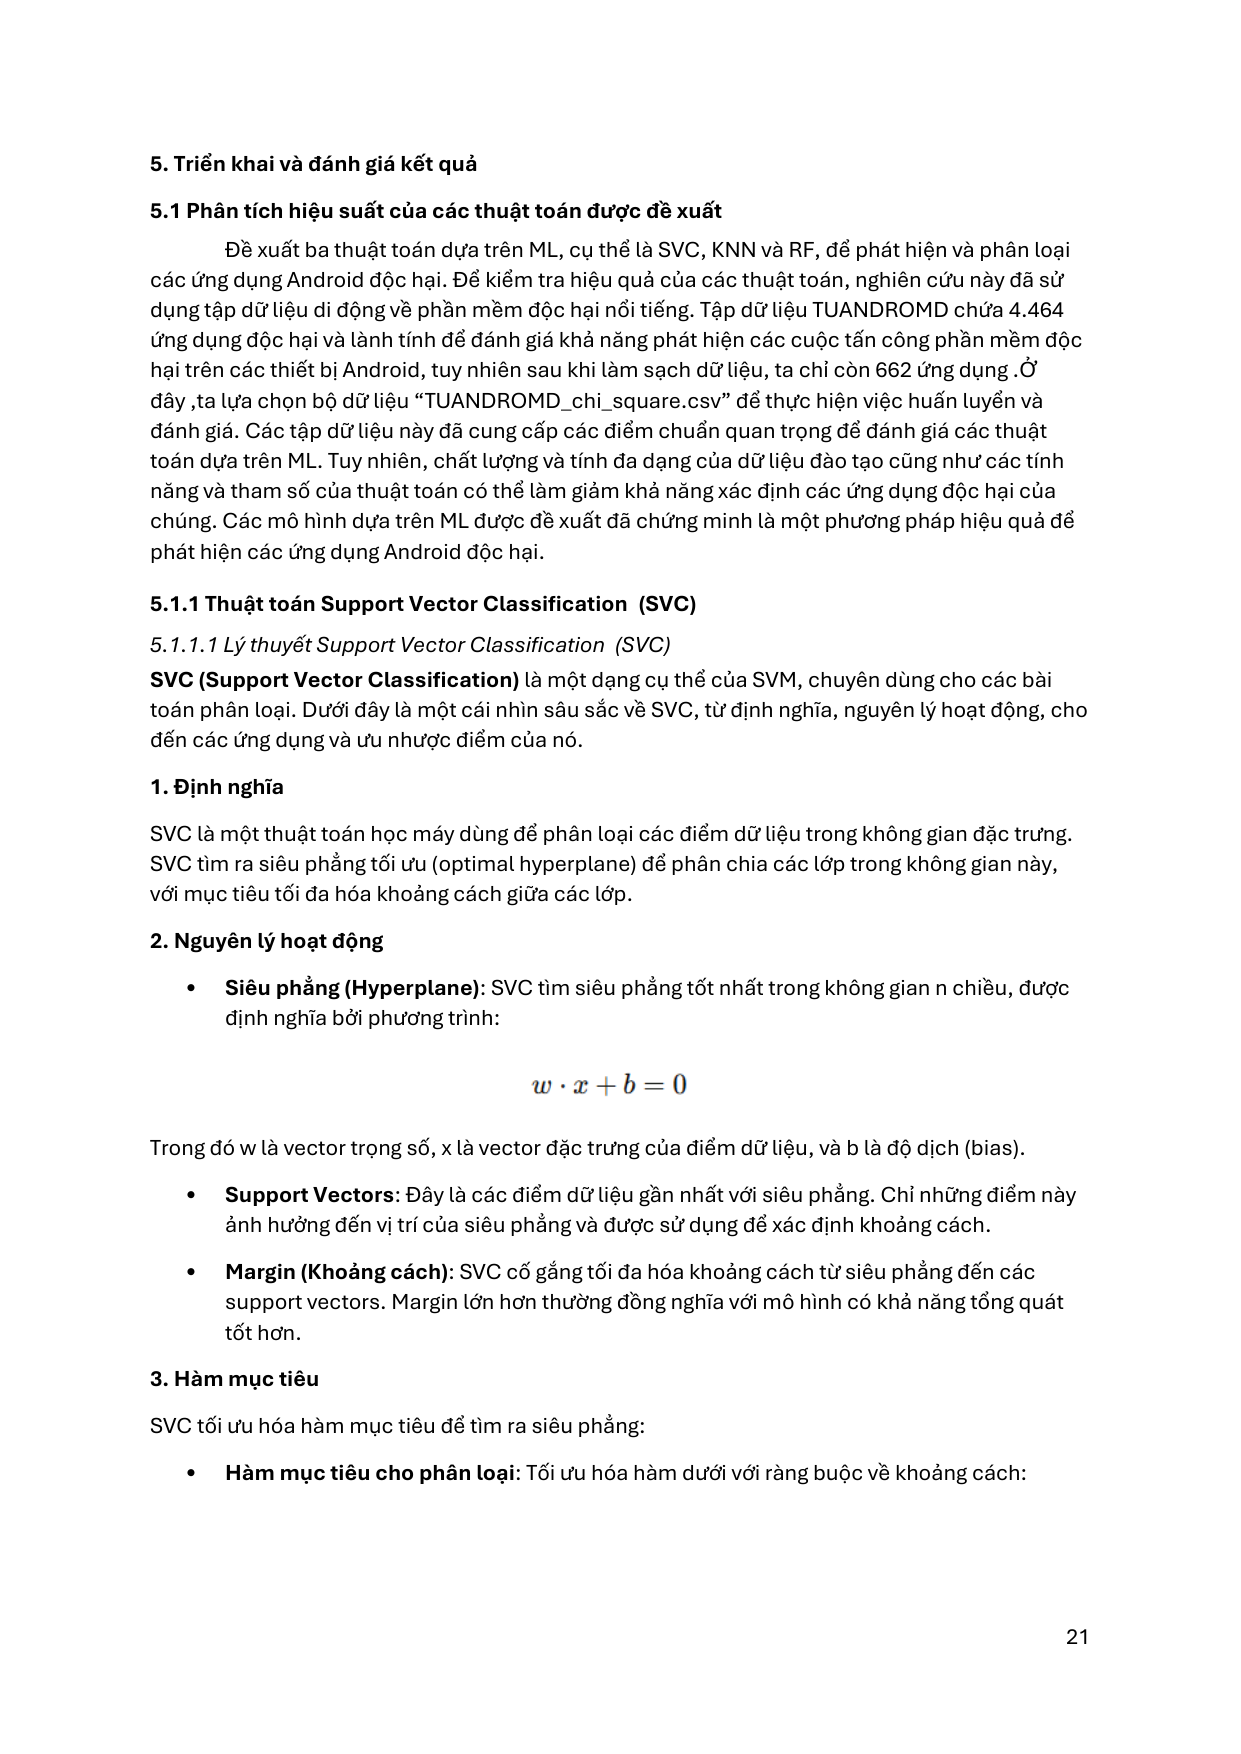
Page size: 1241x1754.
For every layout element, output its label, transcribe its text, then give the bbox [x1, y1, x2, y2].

text 1. Định nghĩa [150, 773, 1090, 801]
text SVC là một thuật toán học máy dùng để phân loại các điểm dữ liệu trong không gian đặc trưng. SVC tìm ra siêu phẳng tối ưu (optimal hyperplane) để phân chia các lớp trong không gian này, với mục tiêu tối đa hóa khoảng cách giữa các lớp. [150, 820, 1090, 908]
subtitle 5.1 Phân tích hiệu suất của các thuật toán được đề xuất [150, 197, 1090, 225]
text 3. Hàm mục tiêu [150, 1365, 1090, 1393]
text Đề xuất ba thuật toán dựa trên ML, cụ thể là SVC, KNN và RF, để phát hiện và phân loại các ứng dụng Android độc hại. Để kiểm tra hiệu quả của các thuật toán, nghiên cứu này đã sử dụng tập dữ liệu di động về phần mềm độc hại nổi tiếng. Tập dữ liệu TUANDROMD chứa 4.464 ứng dụng độc hại và lành tính để đánh giá khả năng phát hiện các cuộc tấn công phần mềm độc hại trên các thiết bị Android, tuy nhiên sau khi làm sạch dữ liệu, ta chỉ còn 662 ứng dụng .Ở đây ,ta lựa chọn bộ dữ liệu “TUANDROMD_chi_square.csv” để thực hiện việc huấn luyển và đánh giá. Các tập dữ liệu này đã cung cấp các điểm chuẩn quan trọng để đánh giá các thuật toán dựa trên ML. Tuy nhiên, chất lượng và tính đa dạng của dữ liệu đào tạo cũng như các tính năng và tham số của thuật toán có thể làm giảm khả năng xác định các ứng dụng độc hại của chúng. Các mô hình dựa trên ML được đề xuất đã chứng minh là một phương pháp hiệu quả để phát hiện các ứng dụng Android độc hại. [150, 235, 1090, 566]
subtitle 5.1.1.1 Lý thuyết Support Vector Classification (SVC) [150, 631, 1090, 659]
list Support Vectors: Đây là các điểm dữ liệu gần nhất với siêu phẳng. Chỉ những điểm này ảnh hưởng đến vị trí của siêu phẳng và được sử dụng để xác định khoảng cách. [187, 1181, 1090, 1239]
picture [502, 1051, 738, 1116]
list Margin (Khoảng cách): SVC cố gắng tối đa hóa khoảng cách từ siêu phẳng đến các support vectors. Margin lớn hơn thường đồng nghĩa với mô hình có khả năng tổng quát tốt hơn. [187, 1258, 1090, 1346]
list Hàm mục tiêu cho phân loại: Tối ưu hóa hàm dưới với ràng buộc về khoảng cách: [187, 1459, 1090, 1487]
list Siêu phẳng (Hyperplane): SVC tìm siêu phẳng tốt nhất trong không gian n chiều, được định nghĩa bởi phương trình: [187, 974, 1090, 1032]
text 2. Nguyên lý hoạt động [150, 927, 1090, 955]
text SVC (Support Vector Classification) là một dạng cụ thể của SVM, chuyên dùng cho các bài toán phân loại. Dưới đây là một cái nhìn sâu sắc về SVC, từ định nghĩa, nguyên lý hoạt động, cho đến các ứng dụng và ưu nhược điểm của nó. [150, 666, 1090, 754]
text Trong đó w là vector trọng số, x là vector đặc trưng của điểm dữ liệu, và b là độ dịch (bias). [150, 1134, 1090, 1162]
text SVC tối ưu hóa hàm mục tiêu để tìm ra siêu phẳng: [150, 1412, 1090, 1440]
